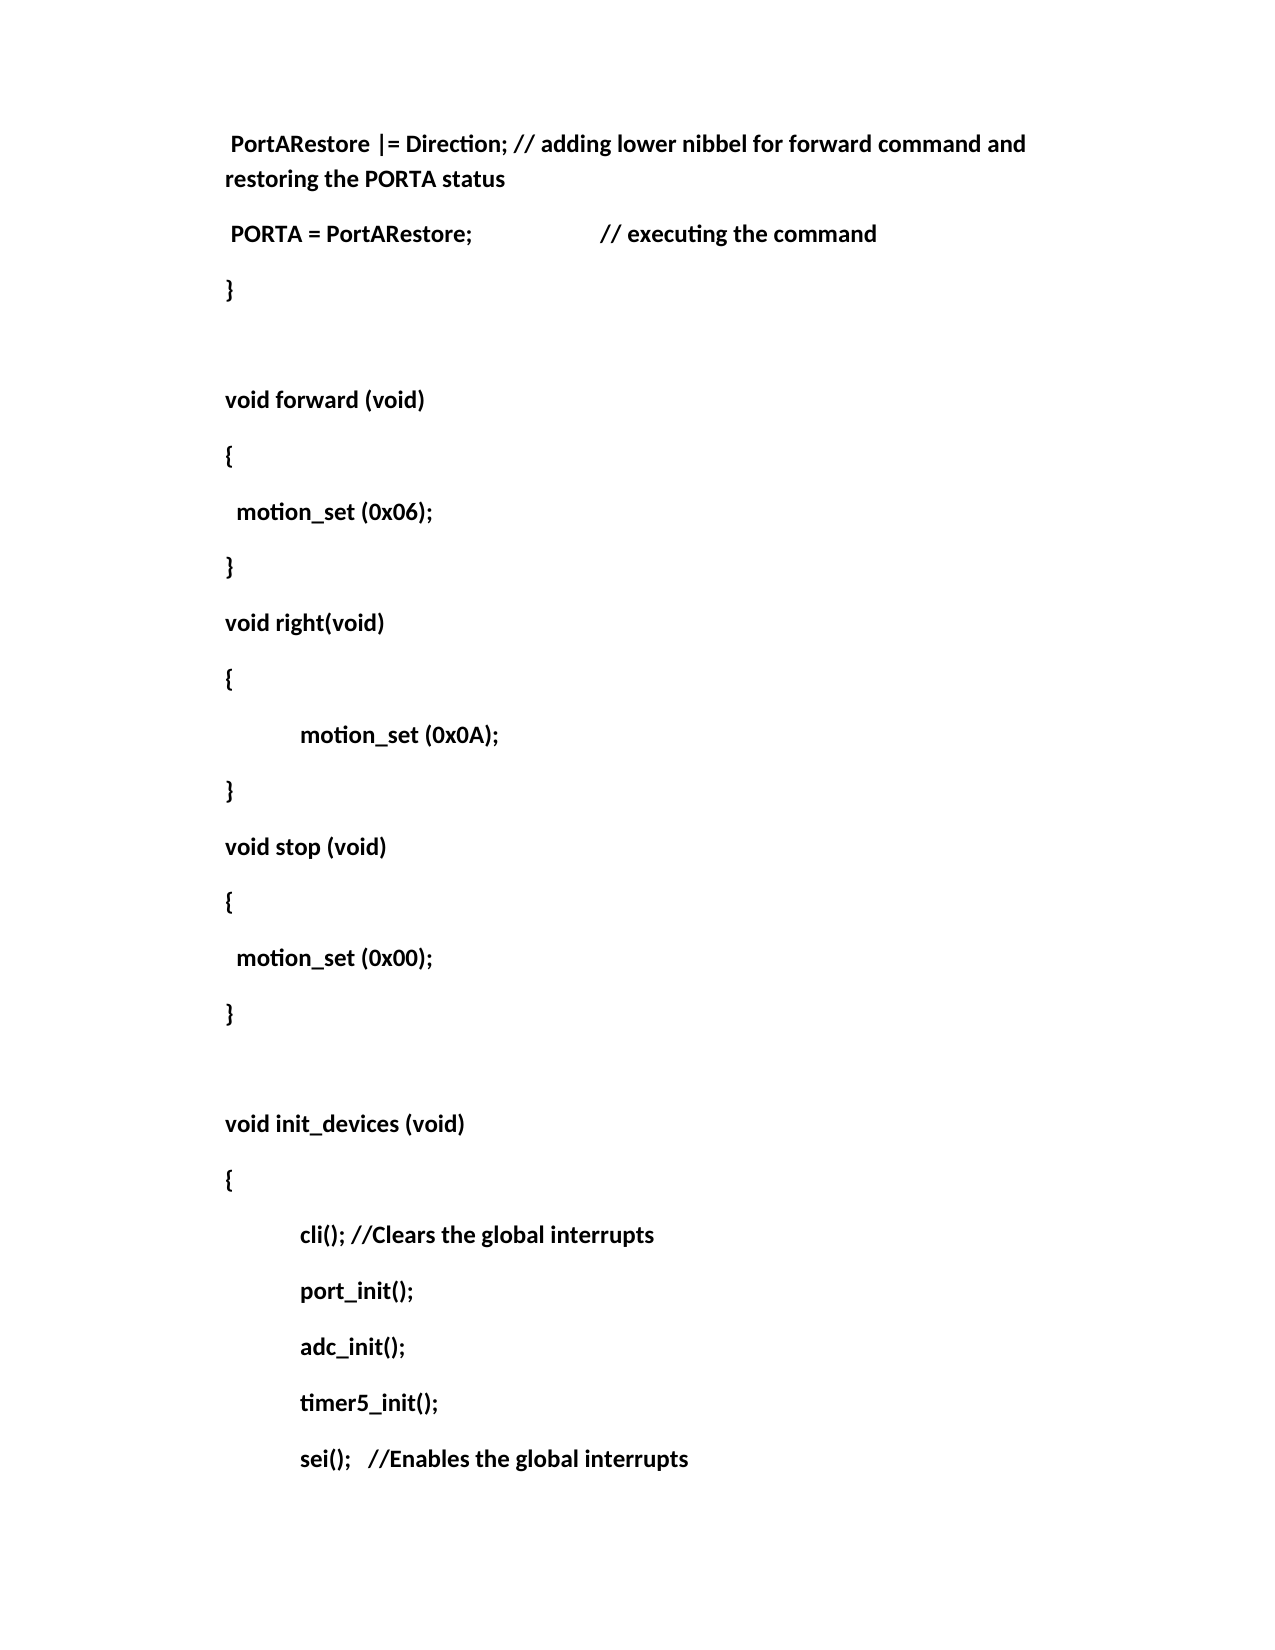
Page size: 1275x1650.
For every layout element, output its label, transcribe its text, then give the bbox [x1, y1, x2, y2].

text { [225, 663, 1125, 694]
text motion_set (0x06); [225, 496, 1125, 526]
text void forward (void) [225, 384, 1125, 414]
text { [225, 1164, 1125, 1194]
text motion_set (0x00); [225, 942, 1125, 973]
text PORTA = PortARestore; // executing the command [225, 218, 1125, 249]
text { [225, 887, 1125, 917]
text timer5_init(); [225, 1387, 1125, 1418]
text void init_devices (void) [225, 1108, 1125, 1138]
text void right(void) [225, 607, 1125, 638]
text void stop (void) [225, 831, 1125, 861]
text } [225, 775, 1125, 805]
text port_init(); [225, 1275, 1125, 1306]
text } [225, 274, 1125, 305]
text { [225, 440, 1125, 470]
text adc_init(); [225, 1331, 1125, 1362]
text } [225, 998, 1125, 1029]
text motion_set (0x0A); [225, 719, 1125, 749]
text } [225, 552, 1125, 582]
text cli(); //Clears the global interrupts [225, 1219, 1125, 1250]
text PortARestore |= Direction; // adding lower nibbel for forward command and restoring the PORTA status [225, 128, 1125, 193]
text sei(); //Enables the global interrupts [225, 1443, 1125, 1473]
